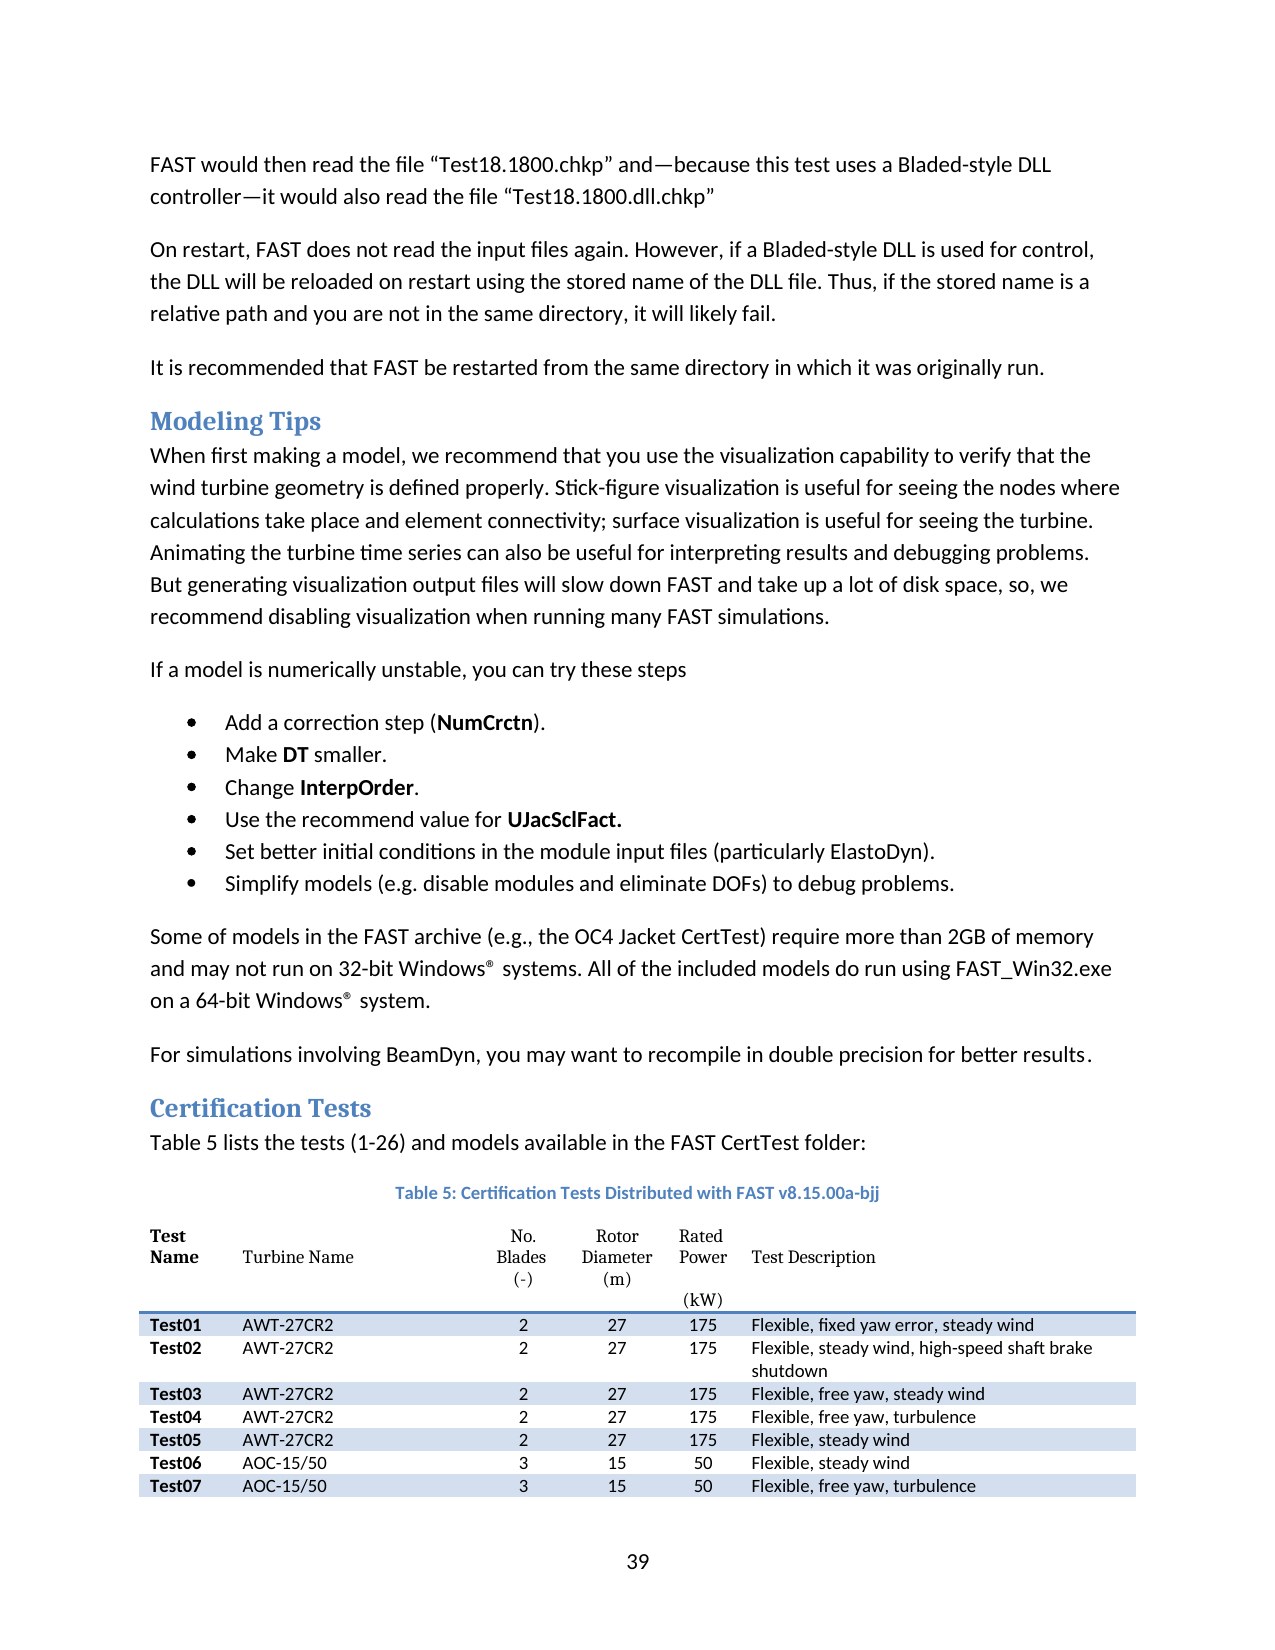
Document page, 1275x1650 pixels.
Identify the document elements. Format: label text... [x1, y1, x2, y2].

table_cell 3 [478, 1451, 568, 1474]
table_cell 2 [478, 1382, 568, 1405]
table_cell 2 [478, 1428, 568, 1451]
list Simplify models (e.g. disable modules and eliminate DOFs) to debug problems. [187, 869, 1125, 897]
table_cell Flexible, fixed yaw error, steady wind [740, 1314, 1136, 1336]
table_cell 50 [666, 1451, 740, 1474]
table_cell 27 [568, 1405, 666, 1428]
list Set better initial conditions in the module input files (particularly ElastoDyn). [187, 837, 1125, 865]
table_cell Test07 [139, 1474, 231, 1497]
text It is recommended that FAST be restarted from the same directory in which it was originally run. [150, 353, 1125, 381]
subtitle Modeling Tips [150, 406, 1125, 437]
text FAST would then read the file “Test18.1800.chkp” and—because this test uses a Bladed-style DLL controller—it would also read the file “Test18.1800.dll.chkp” [150, 150, 1125, 210]
text If a model is numerically unstable, you can try these steps [150, 655, 1125, 683]
table_cell 2 [478, 1405, 568, 1428]
table_cell 175 [666, 1336, 740, 1382]
table_cell AOC-15/50 [231, 1451, 478, 1474]
table_cell Test06 [139, 1451, 231, 1474]
table_cell Flexible, free yaw, turbulence [740, 1405, 1136, 1428]
table_cell 2 [478, 1336, 568, 1382]
table_cell AOC-15/50 [231, 1474, 478, 1497]
list Use the recommend value for UJacSclFact. [187, 805, 1125, 833]
table_cell 175 [666, 1382, 740, 1405]
list Make DT smaller. [187, 741, 1125, 768]
table_header Test Description [740, 1225, 1136, 1311]
table_header No. Blades (-) [478, 1225, 568, 1311]
table_cell AWT-27CR2 [231, 1405, 478, 1428]
table_cell Flexible, steady wind, high-speed shaft brake shutdown [740, 1336, 1136, 1382]
table_header Turbine Name [231, 1225, 478, 1311]
table_cell 2 [478, 1314, 568, 1336]
table_cell Flexible, steady wind [740, 1428, 1136, 1451]
text When first making a model, we recommend that you use the visualization capability to verify that the wind turbine geometry is defined properly. Stick-figure visualization is useful for seeing the nodes where calculations take place and element connectivity; surface visualization is useful for seeing the turbine. Animating the turbine time series can also be useful for interpreting results and debugging problems. But generating visualization output files will slow down FAST and take up a lot of disk space, so, we recommend disabling visualization when running many FAST simulations. [150, 441, 1125, 630]
table_header Rotor Diameter (m) [568, 1225, 666, 1311]
table_cell 3 [478, 1474, 568, 1497]
table_cell 27 [568, 1382, 666, 1405]
table_cell 27 [568, 1314, 666, 1336]
table_cell Flexible, free yaw, steady wind [740, 1382, 1136, 1405]
table_cell 175 [666, 1314, 740, 1336]
table_header Rated Power (kW) [666, 1225, 740, 1311]
table_cell Test05 [139, 1428, 231, 1451]
table_cell Flexible, free yaw, turbulence [740, 1474, 1136, 1497]
subtitle Certification Tests [150, 1093, 1125, 1124]
table_cell Test04 [139, 1405, 231, 1428]
table_cell AWT-27CR2 [231, 1428, 478, 1451]
table_cell 15 [568, 1451, 666, 1474]
table_cell 15 [568, 1474, 666, 1497]
table_cell 175 [666, 1428, 740, 1451]
list Add a correction step (NumCrctn). [187, 708, 1125, 736]
table_cell 175 [666, 1405, 740, 1428]
text On restart, FAST does not read the input files again. However, if a Bladed-style DLL is used for control, the DLL will be reloaded on restart using the stored name of the DLL file. Thus, if the stored name is a relative path and you are not in the same directory, it will likely fail. [150, 235, 1125, 328]
list Change InterpOrder. [187, 773, 1125, 801]
table_cell Test01 [139, 1314, 231, 1336]
table_cell 27 [568, 1336, 666, 1382]
table_cell AWT-27CR2 [231, 1382, 478, 1405]
table_cell AWT-27CR2 [231, 1336, 478, 1382]
table_cell Test03 [139, 1382, 231, 1405]
text For simulations involving BeamDyn, you may want to recompile in double precision for better results. [150, 1040, 1125, 1068]
table_cell 50 [666, 1474, 740, 1497]
table_cell Test02 [139, 1336, 231, 1382]
table_cell AWT-27CR2 [231, 1314, 478, 1336]
table_cell 27 [568, 1428, 666, 1451]
table_header Test Name [139, 1225, 231, 1311]
text Table 5 lists the tests (1-26) and models available in the FAST CertTest folder: [150, 1128, 1125, 1156]
table_cell Flexible, steady wind [740, 1451, 1136, 1474]
text Some of models in the FAST archive (e.g., the OC4 Jacket CertTest) require more than 2GB of memory and may not run on 32-bit Windows® systems. All of the included models do run using FAST_Win32.exe on a 64-bit Windows® system. [150, 922, 1125, 1015]
